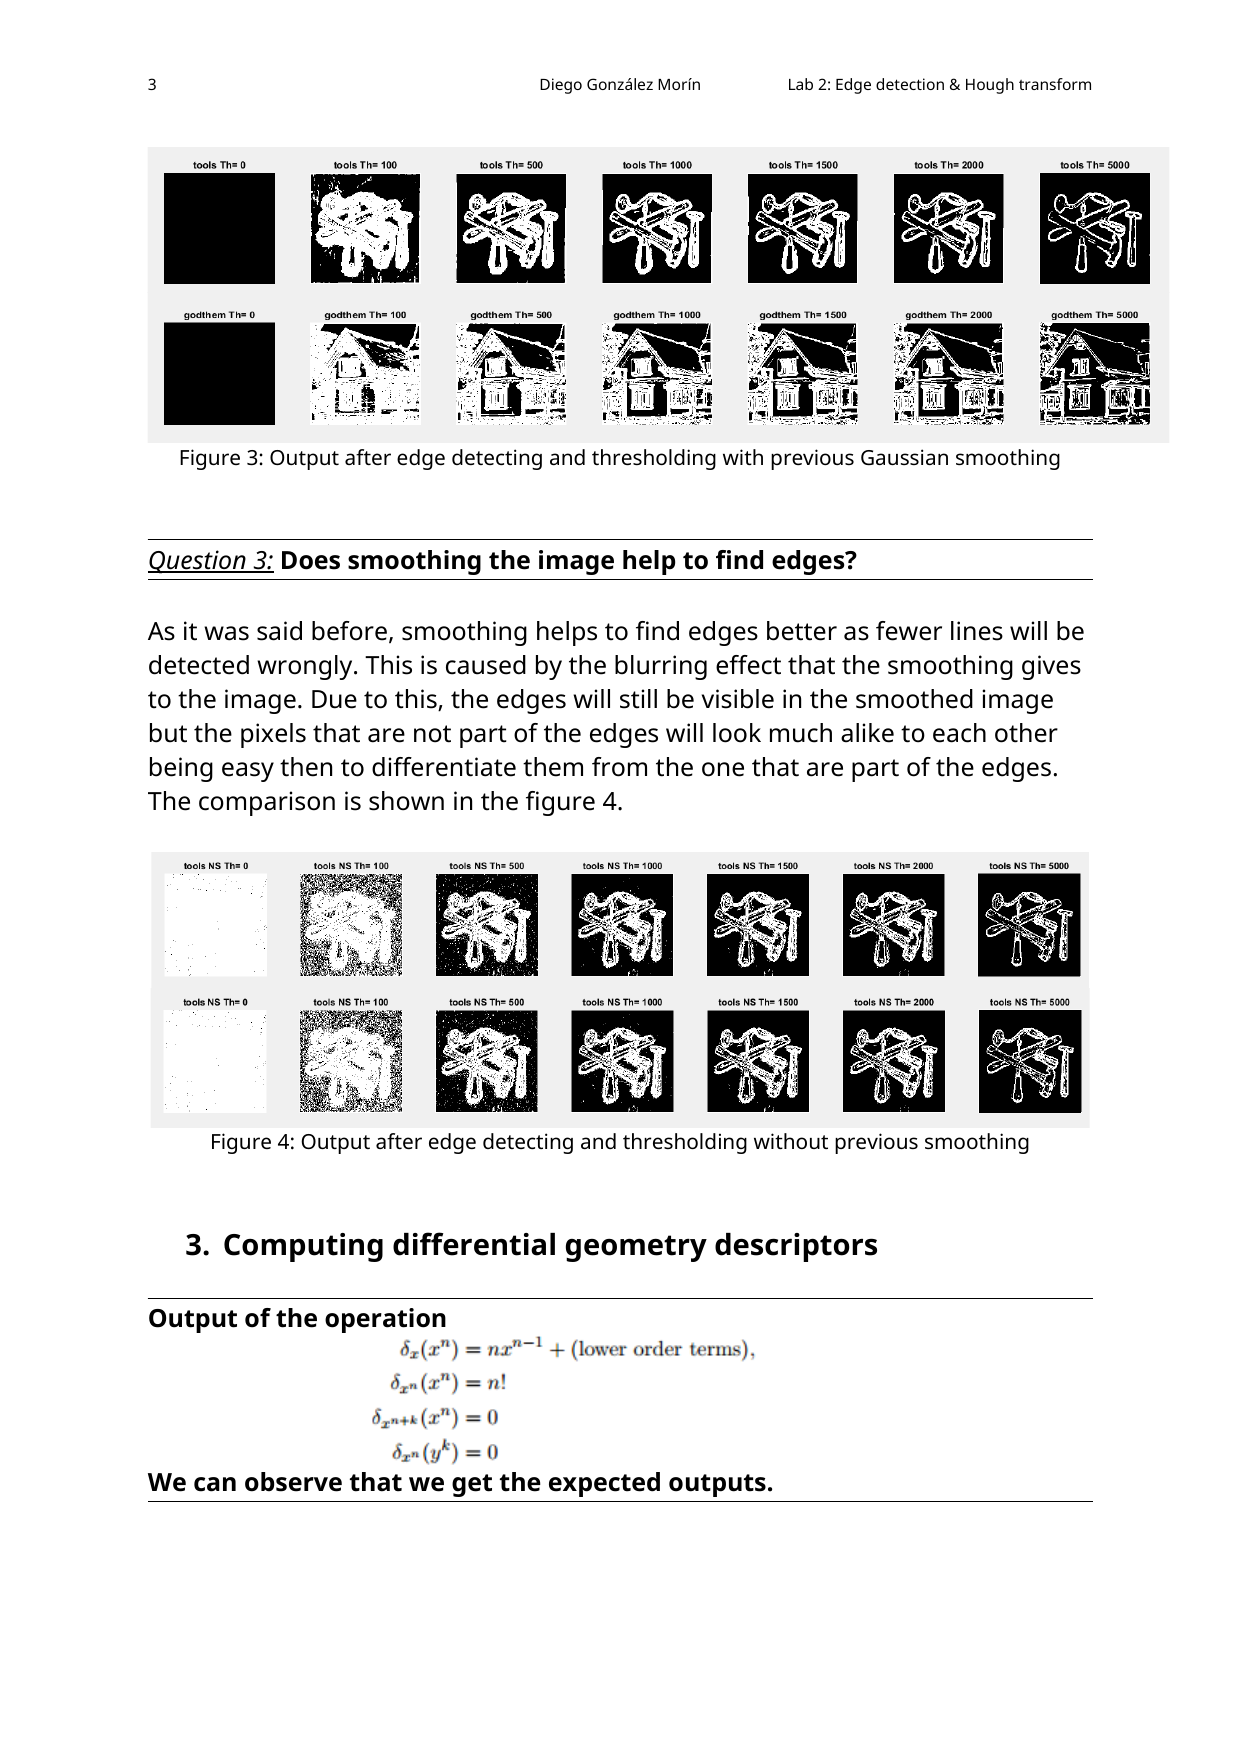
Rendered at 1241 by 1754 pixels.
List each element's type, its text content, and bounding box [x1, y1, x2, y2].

picture [147, 147, 1170, 443]
text We can observe that we get the expected outputs. [148, 1461, 1093, 1501]
text As it was said before, smoothing helps to find edges better as fewer lines will be detected wrongly. This is caused by the blurring effect that the smoothing gives to the image. Due to this, the edges will still be visible in the smoothed image but the pixels that are not part of the edges will look much alike to each other being easy then to differentiate them from the one that are part of the edges. [148, 614, 1093, 784]
list Computing differential geometry descriptors [185, 1224, 1093, 1263]
text Figure 3: Output after edge detecting and thresholding with previous Gaussian smoothing [148, 443, 1093, 471]
text Output of the operation [148, 1299, 1093, 1335]
text Question 3: Does smoothing the image help to find edges? [148, 540, 1093, 579]
picture [150, 852, 1090, 1128]
text Figure 4: Output after edge detecting and thresholding without previous smoothing [148, 1127, 1093, 1156]
picture [372, 1334, 868, 1465]
text The comparison is shown in the figure 4. [148, 784, 1093, 818]
